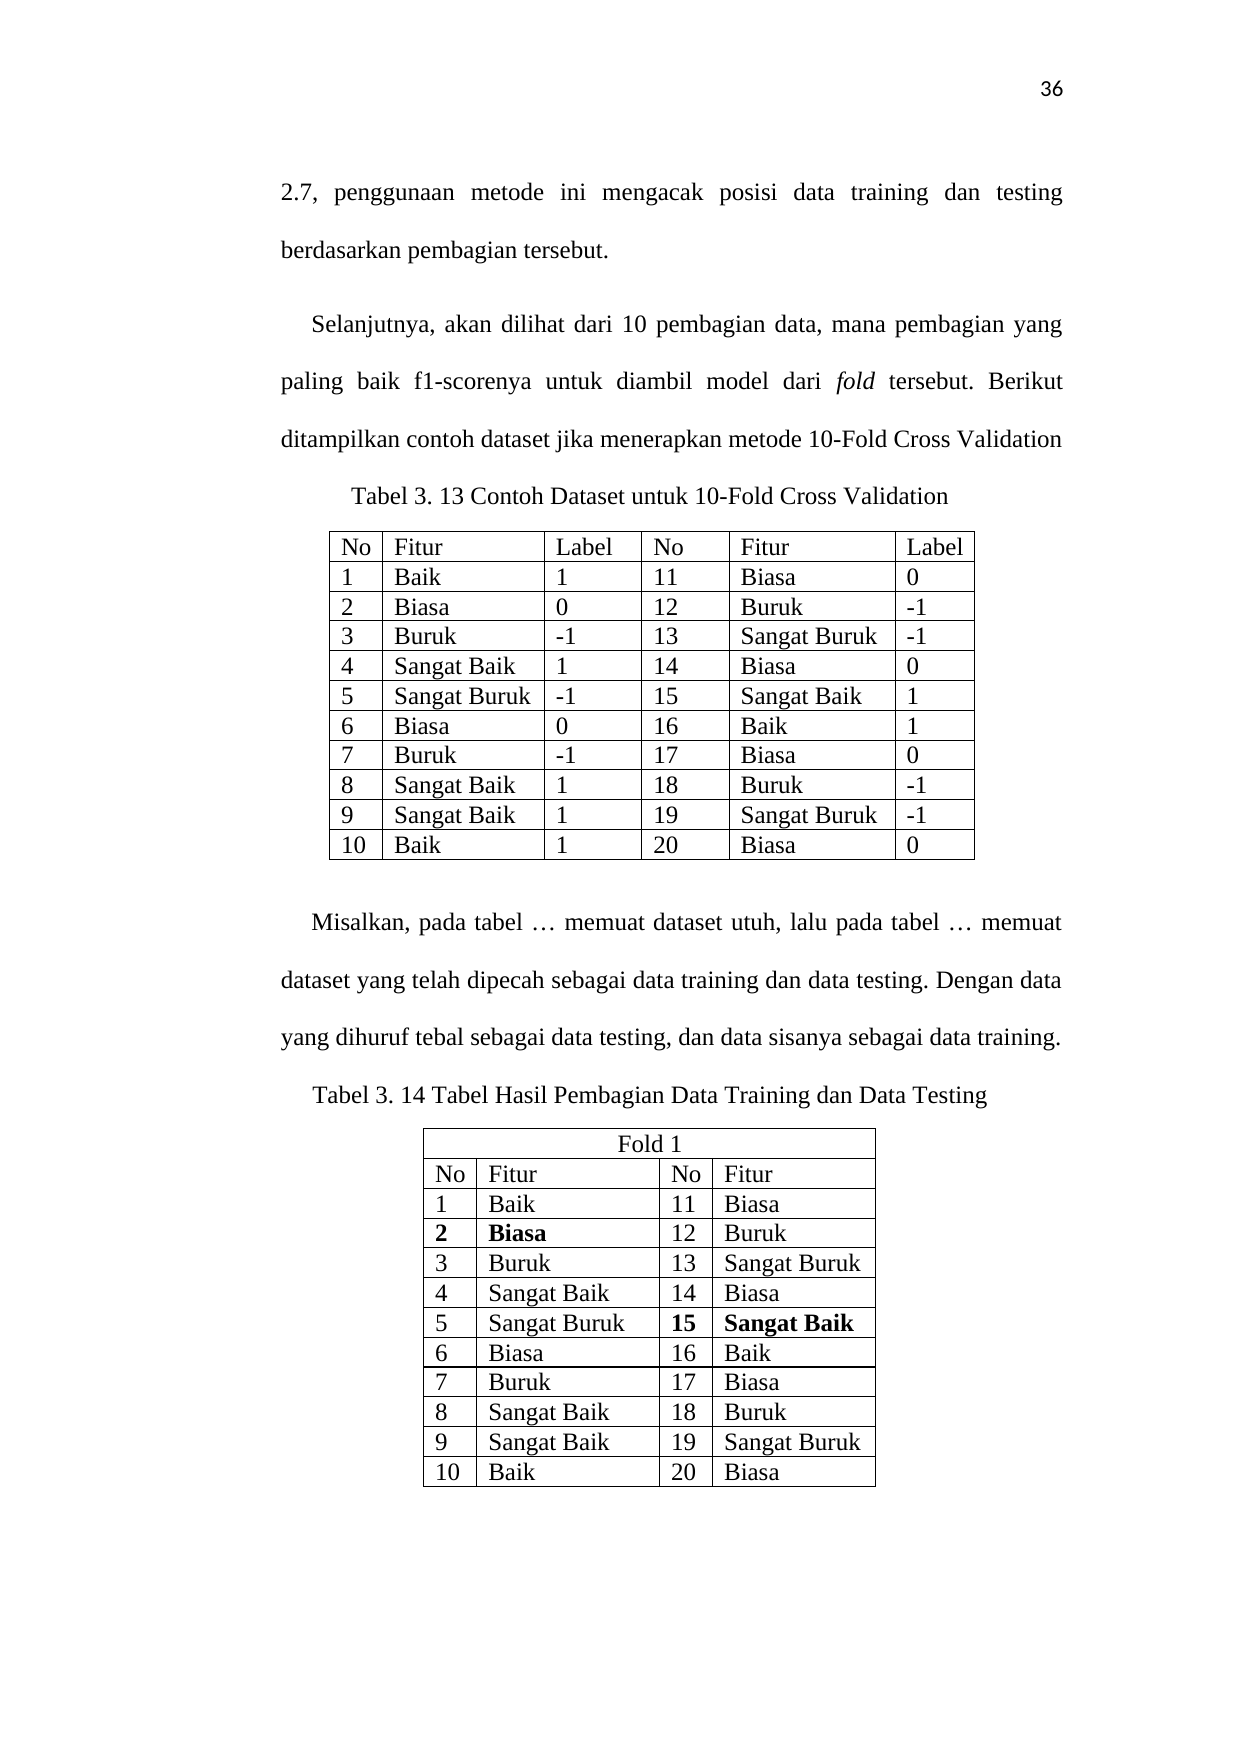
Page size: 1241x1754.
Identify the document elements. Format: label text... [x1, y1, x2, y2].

table_cell 0 [896, 651, 974, 680]
table_cell 1 [545, 770, 641, 799]
table_cell 14 [660, 1278, 712, 1307]
table_cell -1 [545, 681, 641, 710]
table_cell 0 [896, 562, 974, 591]
table_cell Sangat Baik [383, 770, 544, 799]
table_cell 0 [545, 592, 641, 620]
table_cell Sangat Buruk [713, 1248, 875, 1277]
table_cell Fitur [477, 1159, 659, 1188]
table_cell Sangat Buruk [477, 1308, 659, 1337]
table_cell -1 [545, 741, 641, 769]
table_cell 1 [545, 651, 641, 680]
table_cell -1 [896, 770, 974, 799]
table_cell 13 [642, 621, 729, 650]
table_header Label [545, 532, 641, 561]
table_cell -1 [896, 592, 974, 620]
table_cell 6 [424, 1338, 476, 1366]
table_header No [642, 532, 729, 561]
table_cell 16 [660, 1338, 712, 1366]
table_cell 1 [896, 681, 974, 710]
table_header Fold 1 [424, 1129, 875, 1158]
table_cell Buruk [477, 1248, 659, 1277]
table_cell 11 [642, 562, 729, 591]
table_cell 2 [424, 1219, 476, 1247]
table_cell Baik [730, 711, 895, 739]
table_cell Buruk [730, 592, 895, 620]
table_cell Sangat Baik [477, 1278, 659, 1307]
table_cell Sangat Buruk [730, 621, 895, 650]
table_cell Biasa [383, 592, 544, 620]
text Tabel 3. 14 Tabel Hasil Pembagian Data Training dan Data Testing [236, 1080, 1063, 1109]
table_cell 9 [424, 1427, 476, 1456]
table_cell 0 [545, 711, 641, 739]
table_cell Baik [383, 830, 544, 859]
table_cell Biasa [730, 830, 895, 859]
table_cell Biasa [730, 741, 895, 769]
table_cell Biasa [713, 1368, 875, 1396]
table_cell 15 [642, 681, 729, 710]
table_cell Sangat Buruk [713, 1427, 875, 1456]
table_cell 3 [330, 621, 382, 650]
table_cell 5 [330, 681, 382, 710]
text Selanjutnya, akan dilihat dari 10 pembagian data, mana pembagian yang paling baik f1-scorenya untuk diambil model dari fold tersebut. Berikut ditampilkan contoh dataset jika menerapkan metode 10-Fold Cross Validation [281, 309, 1063, 453]
table_cell -1 [896, 800, 974, 829]
table_cell 18 [660, 1397, 712, 1426]
table_cell Buruk [713, 1397, 875, 1426]
table_cell 8 [424, 1397, 476, 1426]
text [281, 177, 1063, 263]
table_cell 4 [330, 651, 382, 680]
table_cell Biasa [713, 1457, 875, 1486]
table_cell 9 [330, 800, 382, 829]
table_cell 7 [330, 741, 382, 769]
table_cell 5 [424, 1308, 476, 1337]
table_cell 6 [330, 711, 382, 739]
table_cell 17 [642, 741, 729, 769]
table_cell 1 [896, 711, 974, 739]
table_cell 19 [660, 1427, 712, 1456]
table_cell 10 [330, 830, 382, 859]
table_cell Buruk [730, 770, 895, 799]
table_cell Biasa [730, 651, 895, 680]
table_cell 17 [660, 1368, 712, 1396]
table_cell 2 [330, 592, 382, 620]
table_cell 14 [642, 651, 729, 680]
table_cell 1 [424, 1189, 476, 1217]
table_cell 20 [660, 1457, 712, 1486]
table_cell Sangat Baik [730, 681, 895, 710]
table_cell Baik [477, 1457, 659, 1486]
table_header Fitur [383, 532, 544, 561]
text Tabel 3. 13 Contoh Dataset untuk 10-Fold Cross Validation [236, 481, 1063, 510]
table_cell Buruk [383, 741, 544, 769]
table_header Label [896, 532, 974, 561]
table_cell 8 [330, 770, 382, 799]
table_cell Biasa [477, 1219, 659, 1247]
table_cell 0 [896, 830, 974, 859]
table_cell 12 [642, 592, 729, 620]
table_cell 1 [545, 800, 641, 829]
table_cell 0 [896, 741, 974, 769]
table_cell 19 [642, 800, 729, 829]
table_cell No [660, 1159, 712, 1188]
table_cell 1 [545, 562, 641, 591]
table_cell Biasa [713, 1189, 875, 1217]
table_cell 11 [660, 1189, 712, 1217]
table_cell Biasa [730, 562, 895, 591]
table_cell -1 [545, 621, 641, 650]
table_cell Sangat Baik [477, 1397, 659, 1426]
table_cell Sangat Baik [383, 800, 544, 829]
table_cell Buruk [713, 1219, 875, 1247]
table_cell Baik [477, 1189, 659, 1217]
table_cell 1 [545, 830, 641, 859]
table_cell Baik [713, 1338, 875, 1366]
table_cell Fitur [713, 1159, 875, 1188]
table_header No [330, 532, 382, 561]
table_cell 1 [330, 562, 382, 591]
table_cell Sangat Buruk [383, 681, 544, 710]
table_cell Biasa [713, 1278, 875, 1307]
table_cell 4 [424, 1278, 476, 1307]
table_cell Sangat Baik [713, 1308, 875, 1337]
table_cell Baik [383, 562, 544, 591]
table_cell -1 [896, 621, 974, 650]
text Misalkan, pada tabel … memuat dataset utuh, lalu pada tabel … memuat dataset yang telah dipecah sebagai data training dan data testing. Dengan data yang dihuruf tebal sebagai data testing, dan data sisanya sebagai data training. [281, 907, 1063, 1051]
table_cell 7 [424, 1368, 476, 1396]
table_cell Biasa [477, 1338, 659, 1366]
table_cell Buruk [477, 1368, 659, 1396]
table_cell Sangat Baik [383, 651, 544, 680]
table_header Fitur [730, 532, 895, 561]
table_cell Sangat Baik [477, 1427, 659, 1456]
table_cell 18 [642, 770, 729, 799]
table_cell Buruk [383, 621, 544, 650]
table_cell 10 [424, 1457, 476, 1486]
table_cell 12 [660, 1219, 712, 1247]
table_cell 16 [642, 711, 729, 739]
table_cell 15 [660, 1308, 712, 1337]
table_cell 3 [424, 1248, 476, 1277]
table_cell Sangat Buruk [730, 800, 895, 829]
table_cell 13 [660, 1248, 712, 1277]
table_cell Biasa [383, 711, 544, 739]
table_cell 20 [642, 830, 729, 859]
table_cell No [424, 1159, 476, 1188]
